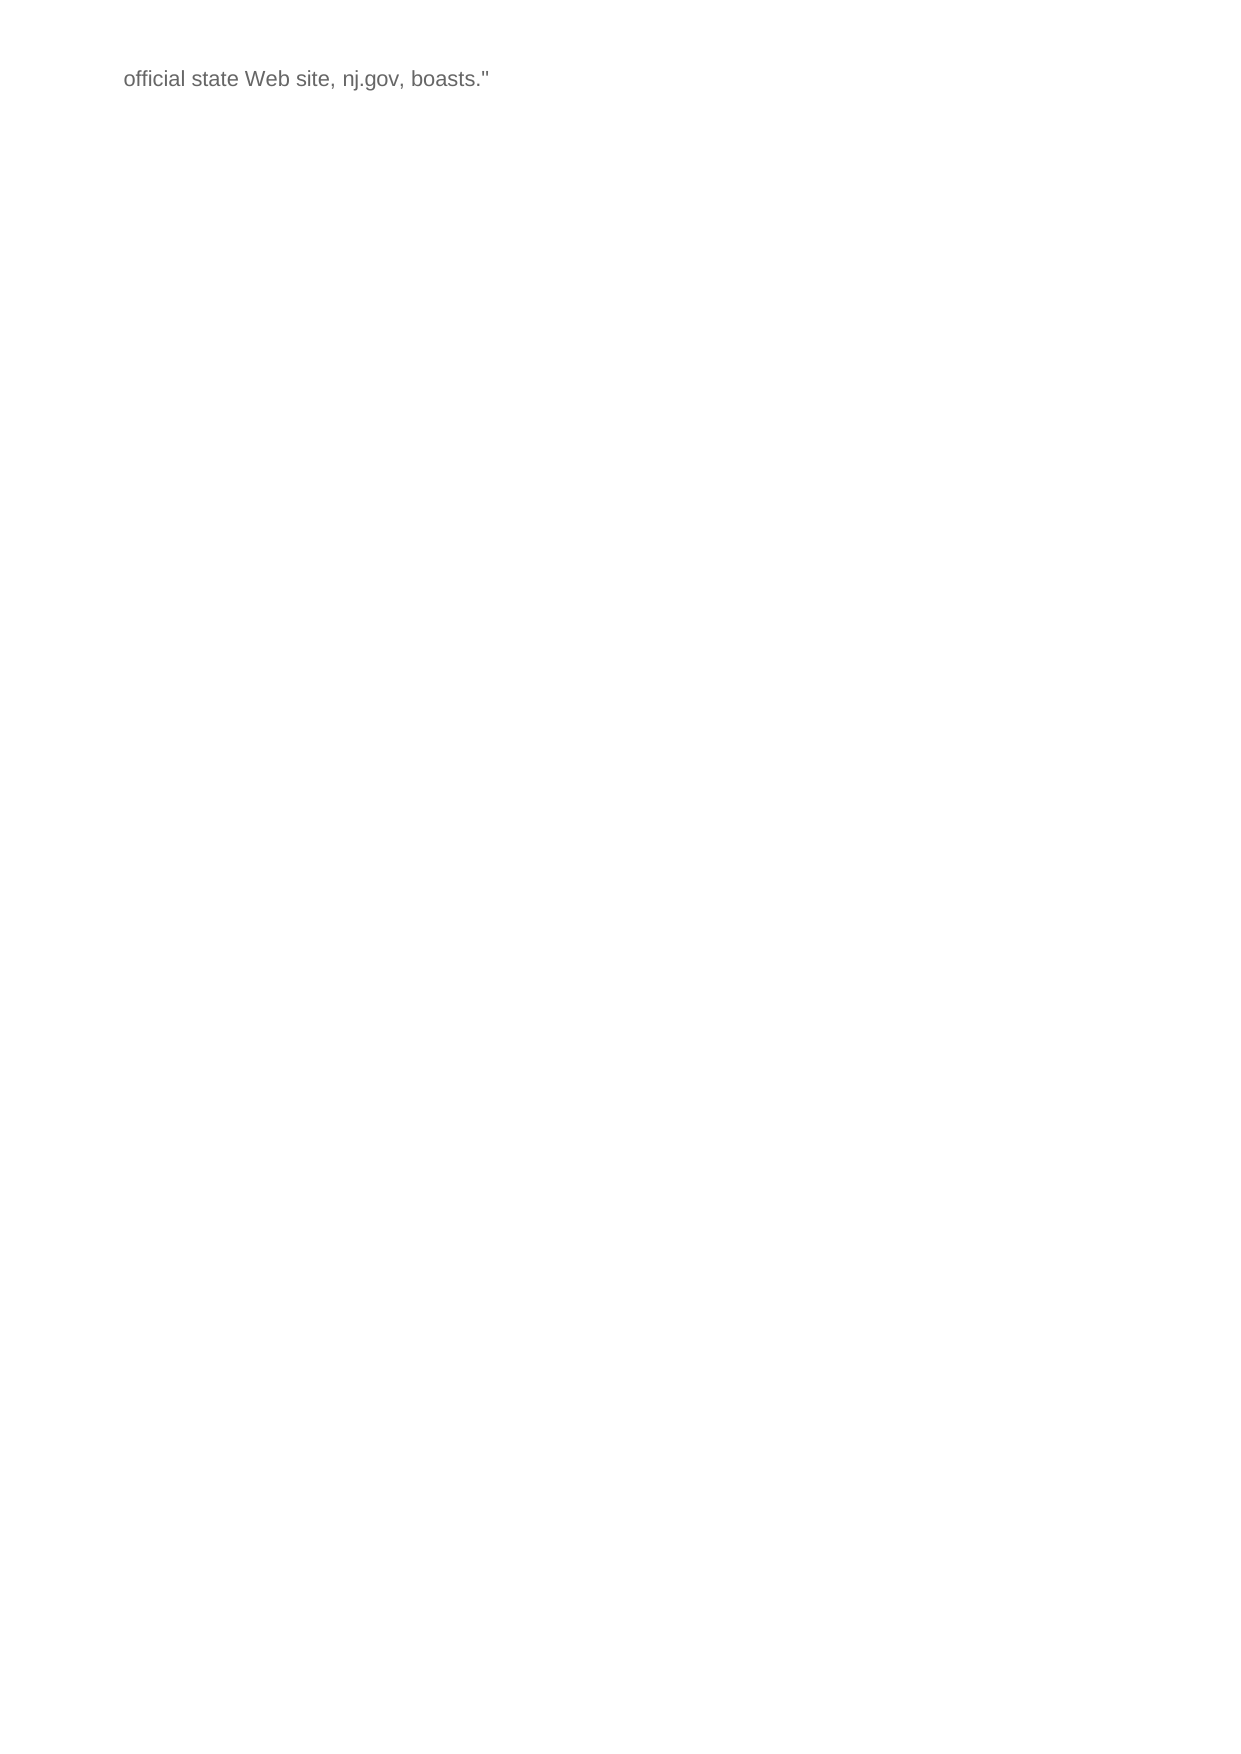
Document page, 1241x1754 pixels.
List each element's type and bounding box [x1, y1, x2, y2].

list [75, 67, 1152, 91]
